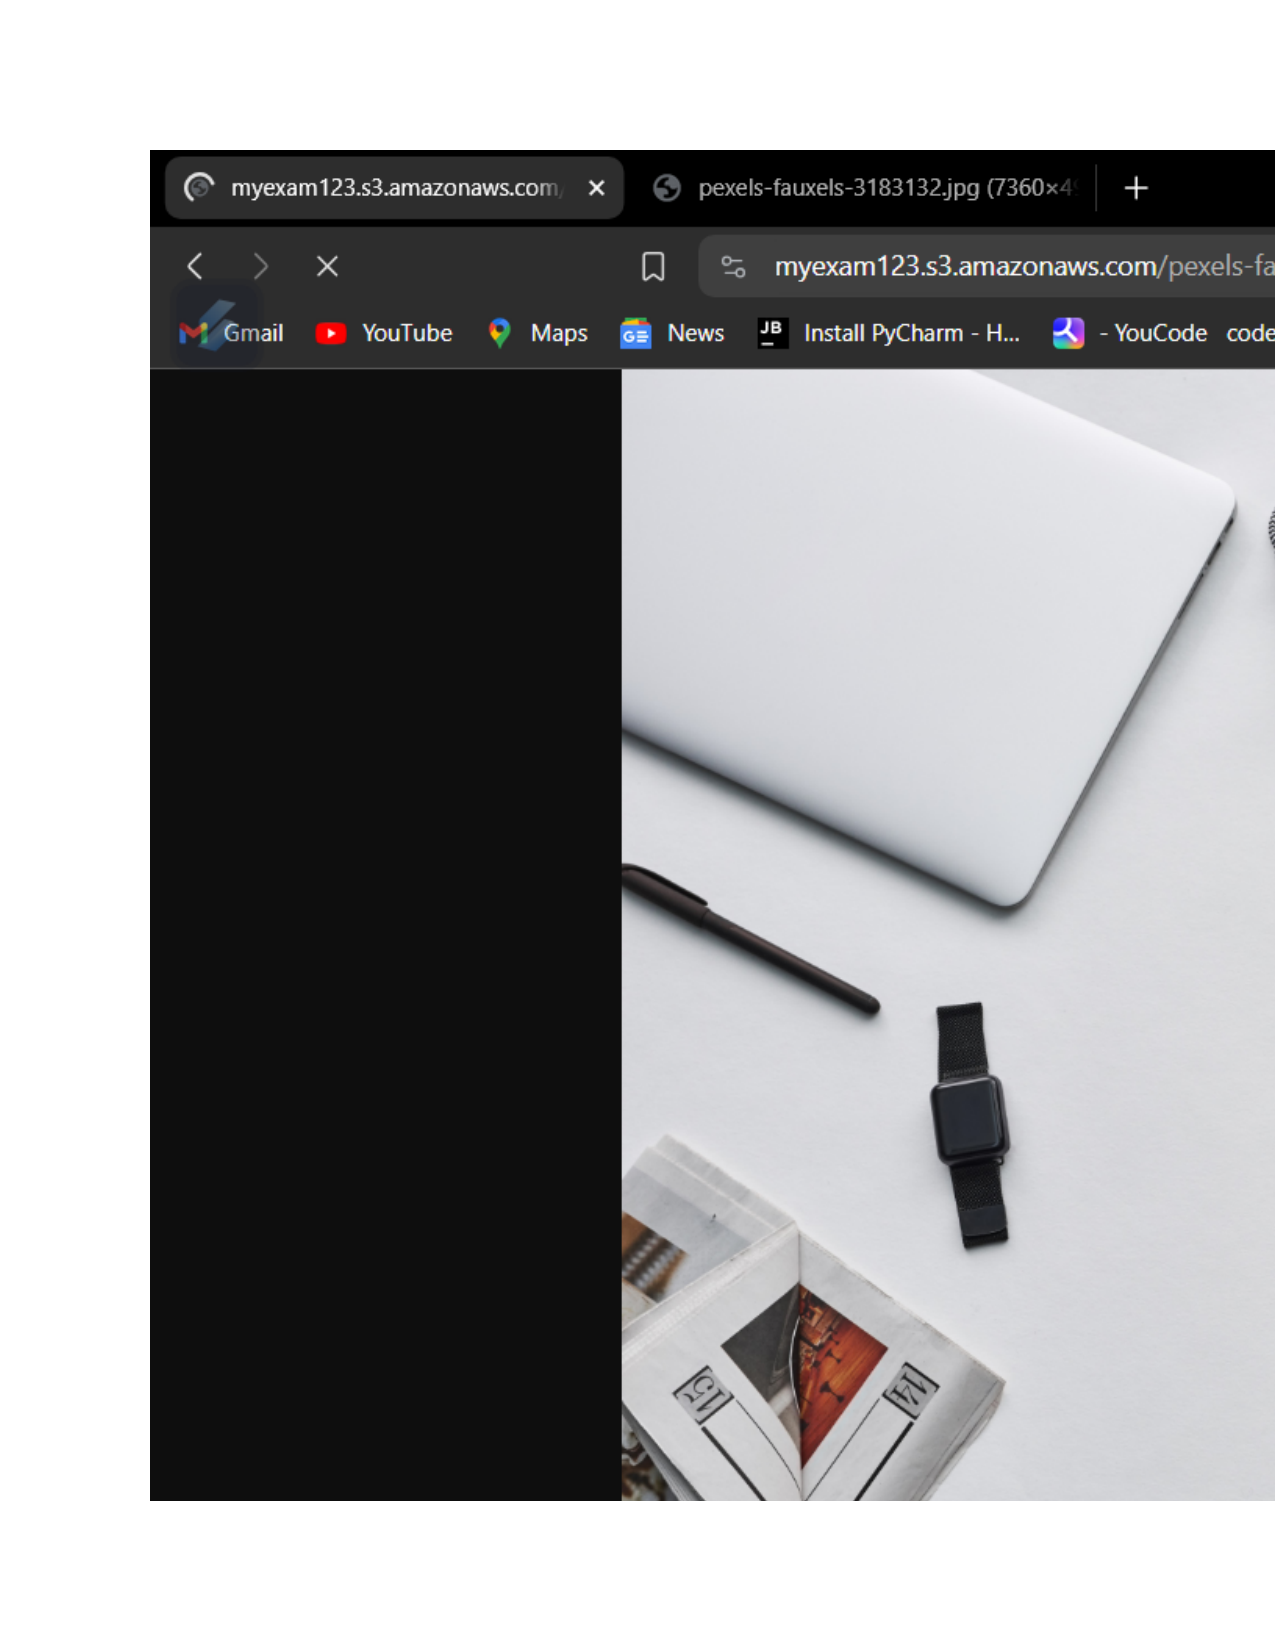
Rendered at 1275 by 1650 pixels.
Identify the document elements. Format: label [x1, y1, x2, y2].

picture [150, 150, 1275, 1501]
